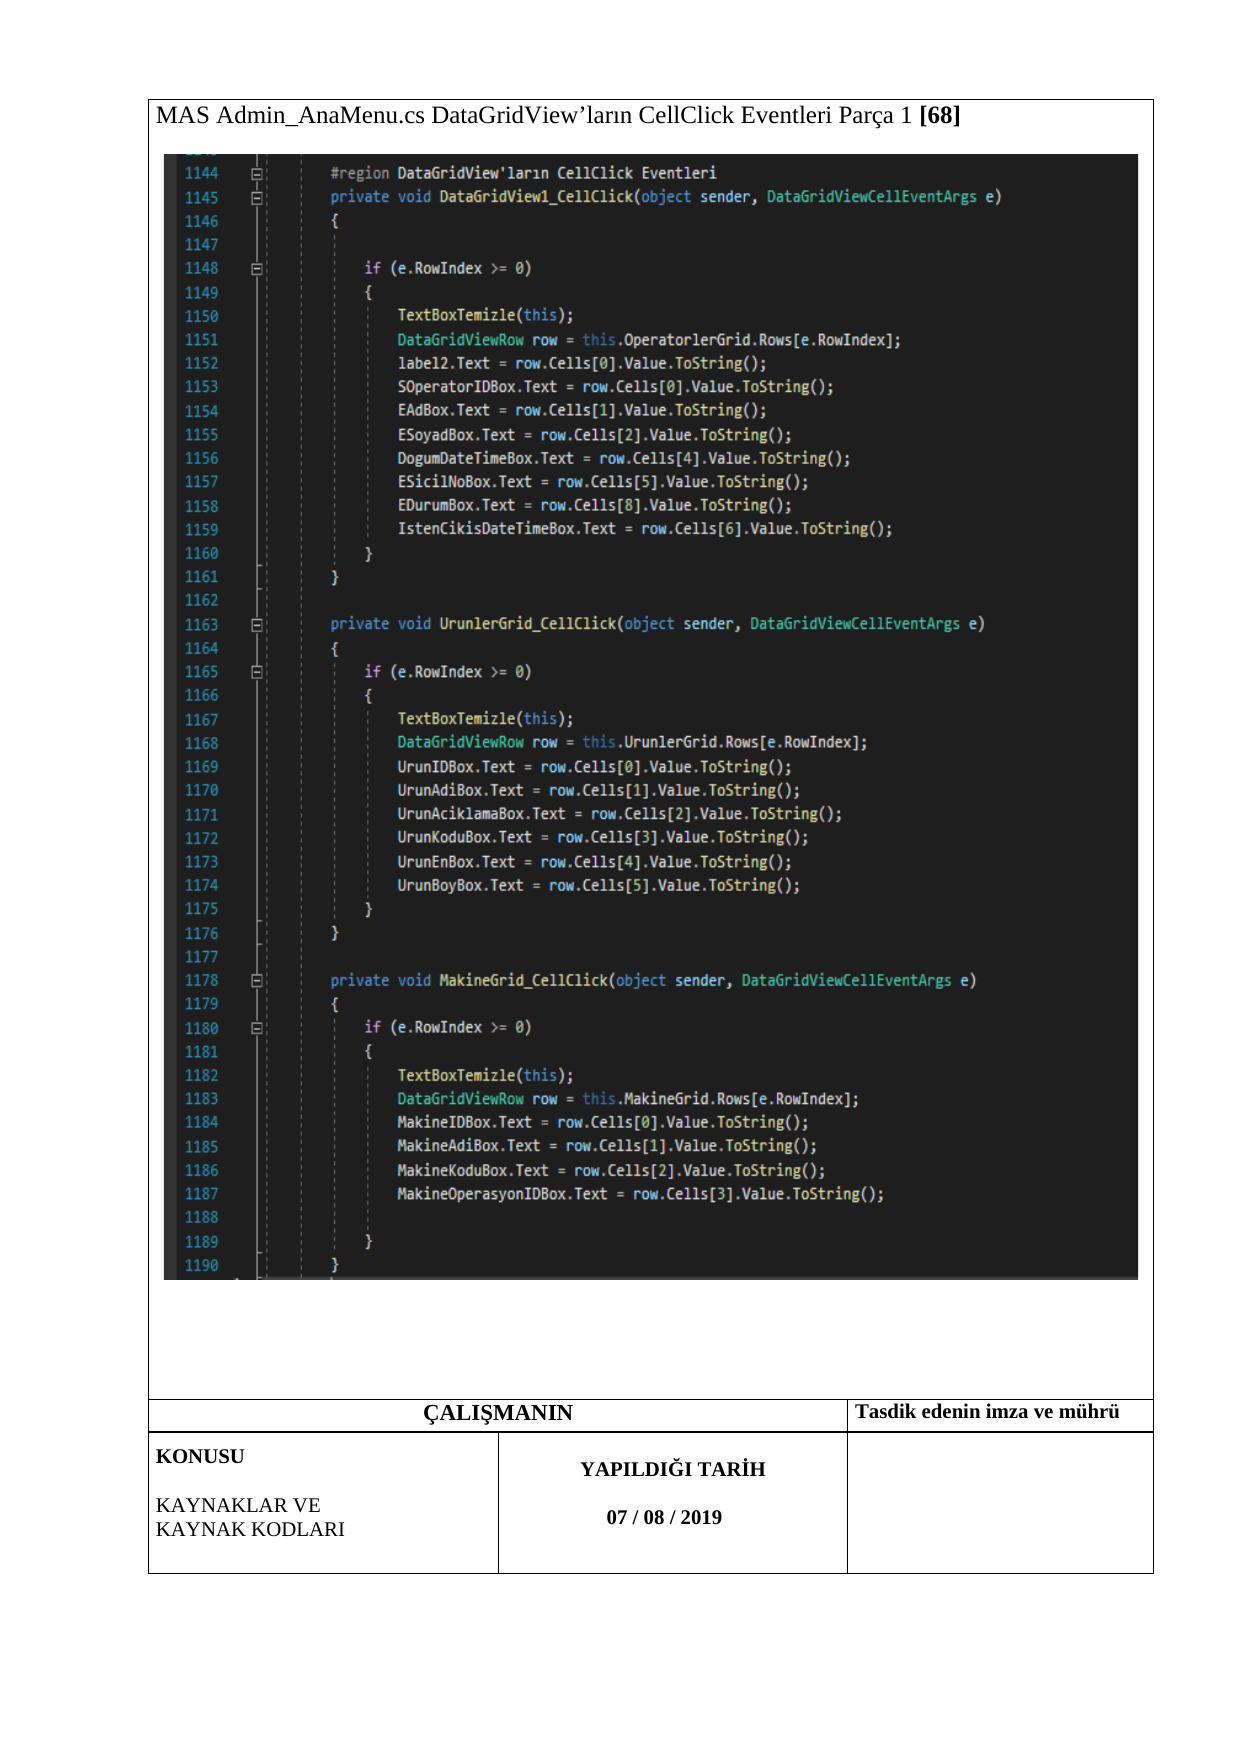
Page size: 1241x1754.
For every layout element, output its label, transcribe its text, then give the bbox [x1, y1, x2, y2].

table_cell Tasdik edenin imza ve mührü [848, 1400, 1153, 1431]
table_cell YAPILDIĞI TARİH 07 / 08 / 2019 [499, 1433, 847, 1573]
picture [163, 154, 1139, 1280]
table_cell [848, 1433, 1153, 1573]
table_cell ÇALIŞMANIN [149, 1400, 847, 1431]
table_cell KONUSU KAYNAKLAR VE KAYNAK KODLARI [149, 1433, 498, 1573]
table_cell MAS Admin_AnaMenu.cs DataGridView’ların CellClick Eventleri Parça 1 [68] [149, 100, 1153, 1398]
